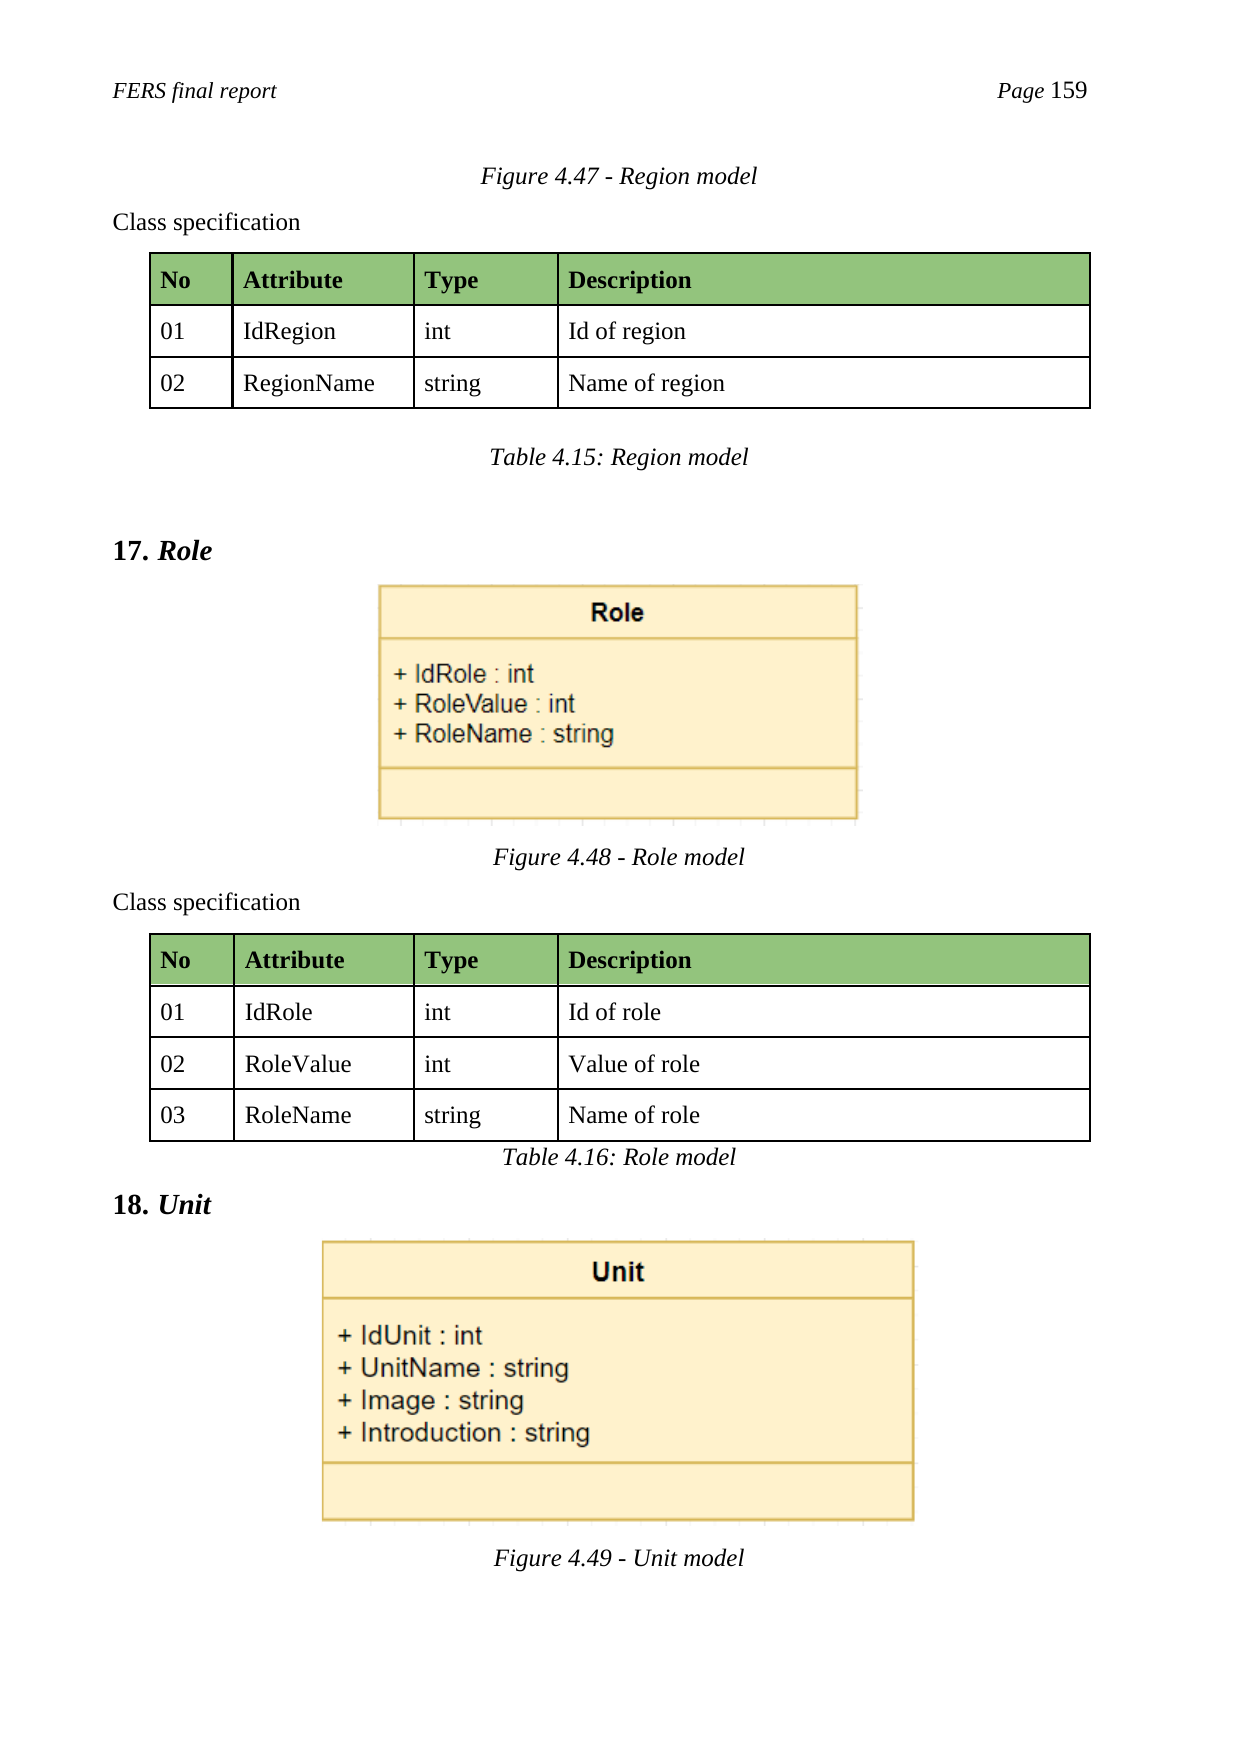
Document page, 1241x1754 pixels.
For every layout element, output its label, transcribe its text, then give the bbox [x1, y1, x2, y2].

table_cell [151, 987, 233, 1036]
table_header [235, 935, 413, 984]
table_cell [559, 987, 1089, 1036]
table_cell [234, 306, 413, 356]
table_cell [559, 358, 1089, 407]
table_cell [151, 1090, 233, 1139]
picture [321, 1238, 919, 1526]
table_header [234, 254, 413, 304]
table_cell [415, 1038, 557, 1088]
text Figure 4.47 - Region model [112, 161, 1128, 190]
text Table 4.16: Role model [112, 1142, 1128, 1170]
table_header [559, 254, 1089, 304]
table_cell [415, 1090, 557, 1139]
subtitle Unit [112, 1187, 1128, 1221]
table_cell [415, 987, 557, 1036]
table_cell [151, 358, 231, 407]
subtitle Role [112, 533, 1128, 567]
text Figure 4.48 - Role model [112, 842, 1128, 871]
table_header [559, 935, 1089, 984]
picture [377, 584, 863, 826]
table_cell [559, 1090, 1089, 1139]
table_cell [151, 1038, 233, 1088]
text Table 4.15: Region model [112, 409, 1128, 471]
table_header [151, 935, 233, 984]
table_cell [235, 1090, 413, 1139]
text Class specification [112, 887, 1128, 916]
text Class specification [112, 207, 1128, 236]
text Figure 4.49 - Unit model [112, 1543, 1128, 1571]
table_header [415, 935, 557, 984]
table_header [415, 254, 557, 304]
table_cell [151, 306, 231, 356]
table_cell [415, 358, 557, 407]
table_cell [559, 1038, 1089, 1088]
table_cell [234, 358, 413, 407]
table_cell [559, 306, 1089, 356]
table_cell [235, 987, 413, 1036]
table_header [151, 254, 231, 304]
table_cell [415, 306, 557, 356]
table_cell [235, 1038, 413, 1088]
